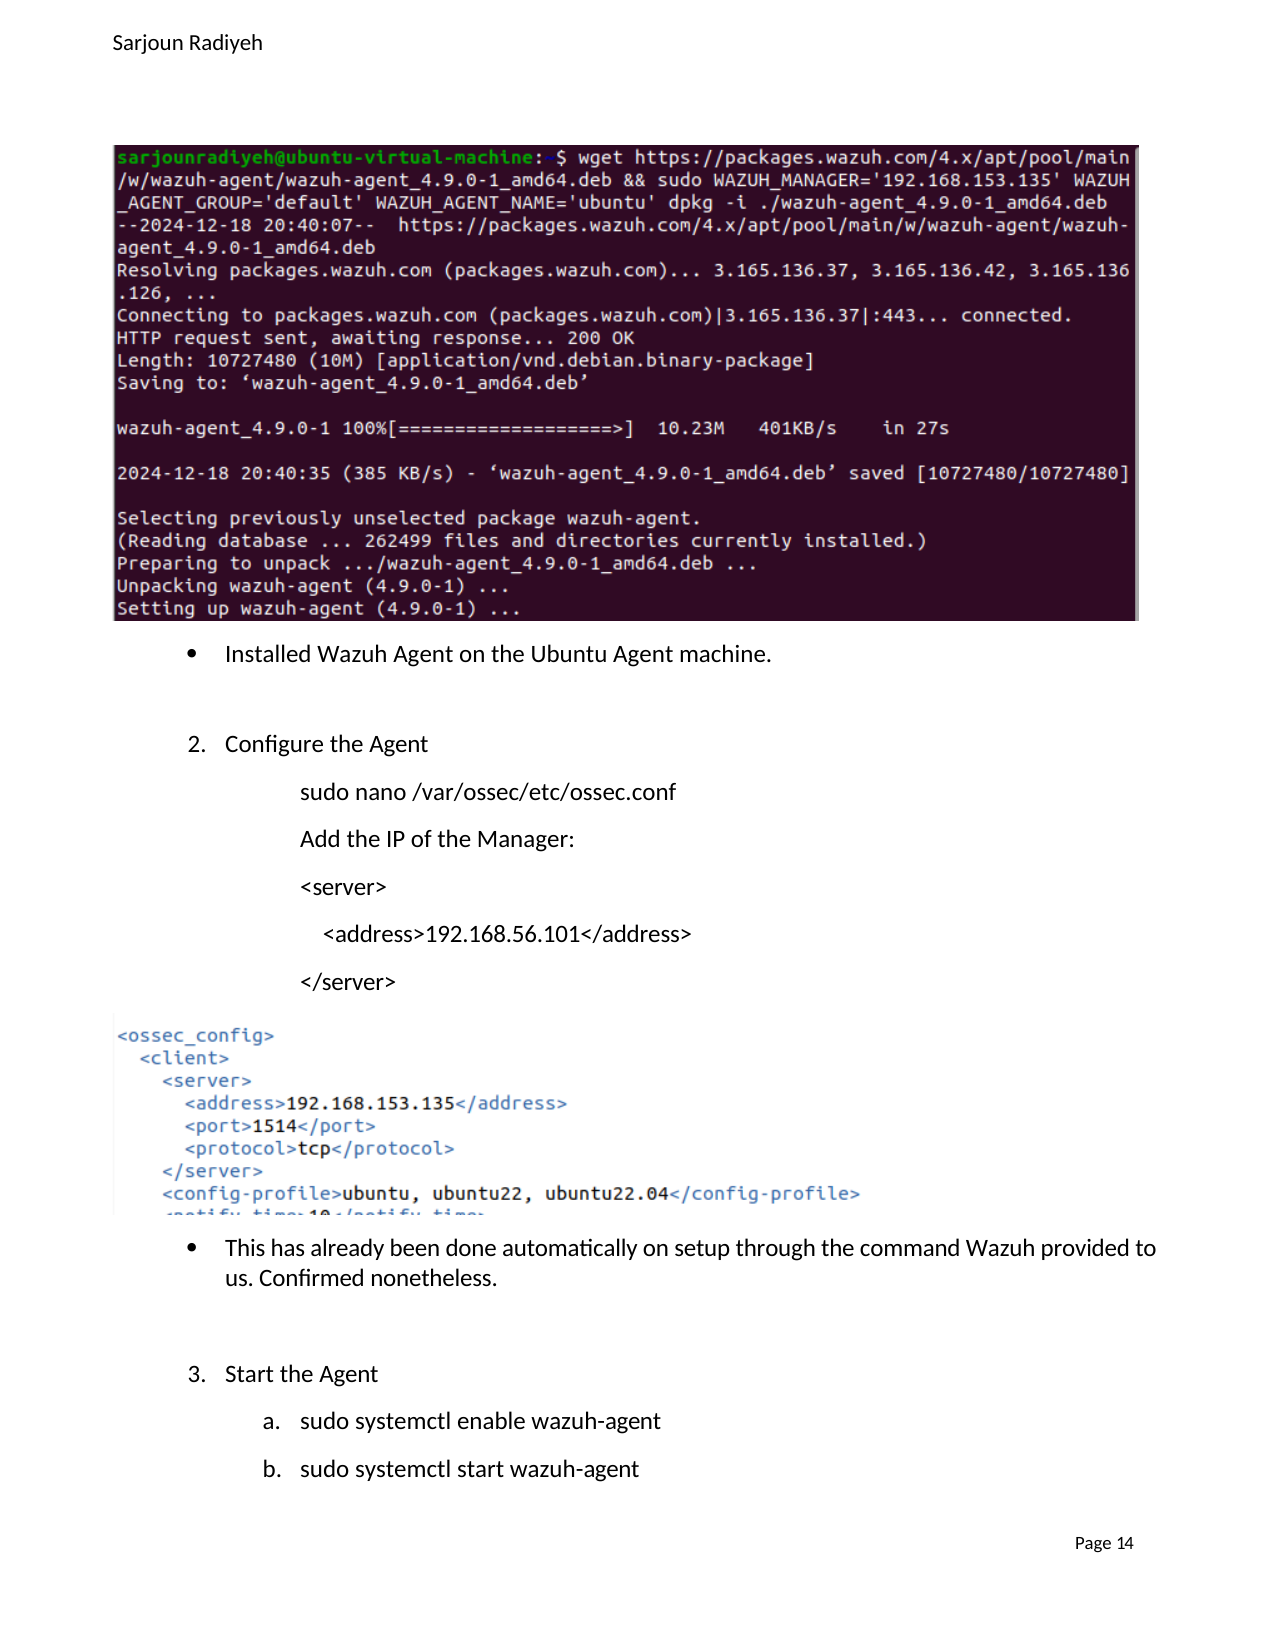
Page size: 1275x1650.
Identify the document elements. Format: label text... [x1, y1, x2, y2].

list sudo systemctl start wazuh-agent [262, 1453, 1162, 1483]
picture [112, 1013, 892, 1215]
list sudo systemctl enable wazuh-agent [262, 1405, 1162, 1436]
picture [112, 145, 1139, 621]
list Installed Wazuh Agent on the Ubuntu Agent machine. [187, 638, 1162, 668]
text <server> [300, 871, 1162, 902]
text sudo nano /var/ossec/etc/ossec.conf Add the IP of the Manager: [300, 776, 712, 854]
text </server> [300, 966, 1162, 997]
text <address>192.168.56.101</address> [323, 919, 1162, 949]
list Start the Agent [187, 1358, 1162, 1388]
list Configure the Agent [187, 728, 1162, 759]
list This has already been done automatically on setup through the command Wazuh provided to us. Confirmed nonetheless. [187, 1232, 1162, 1293]
